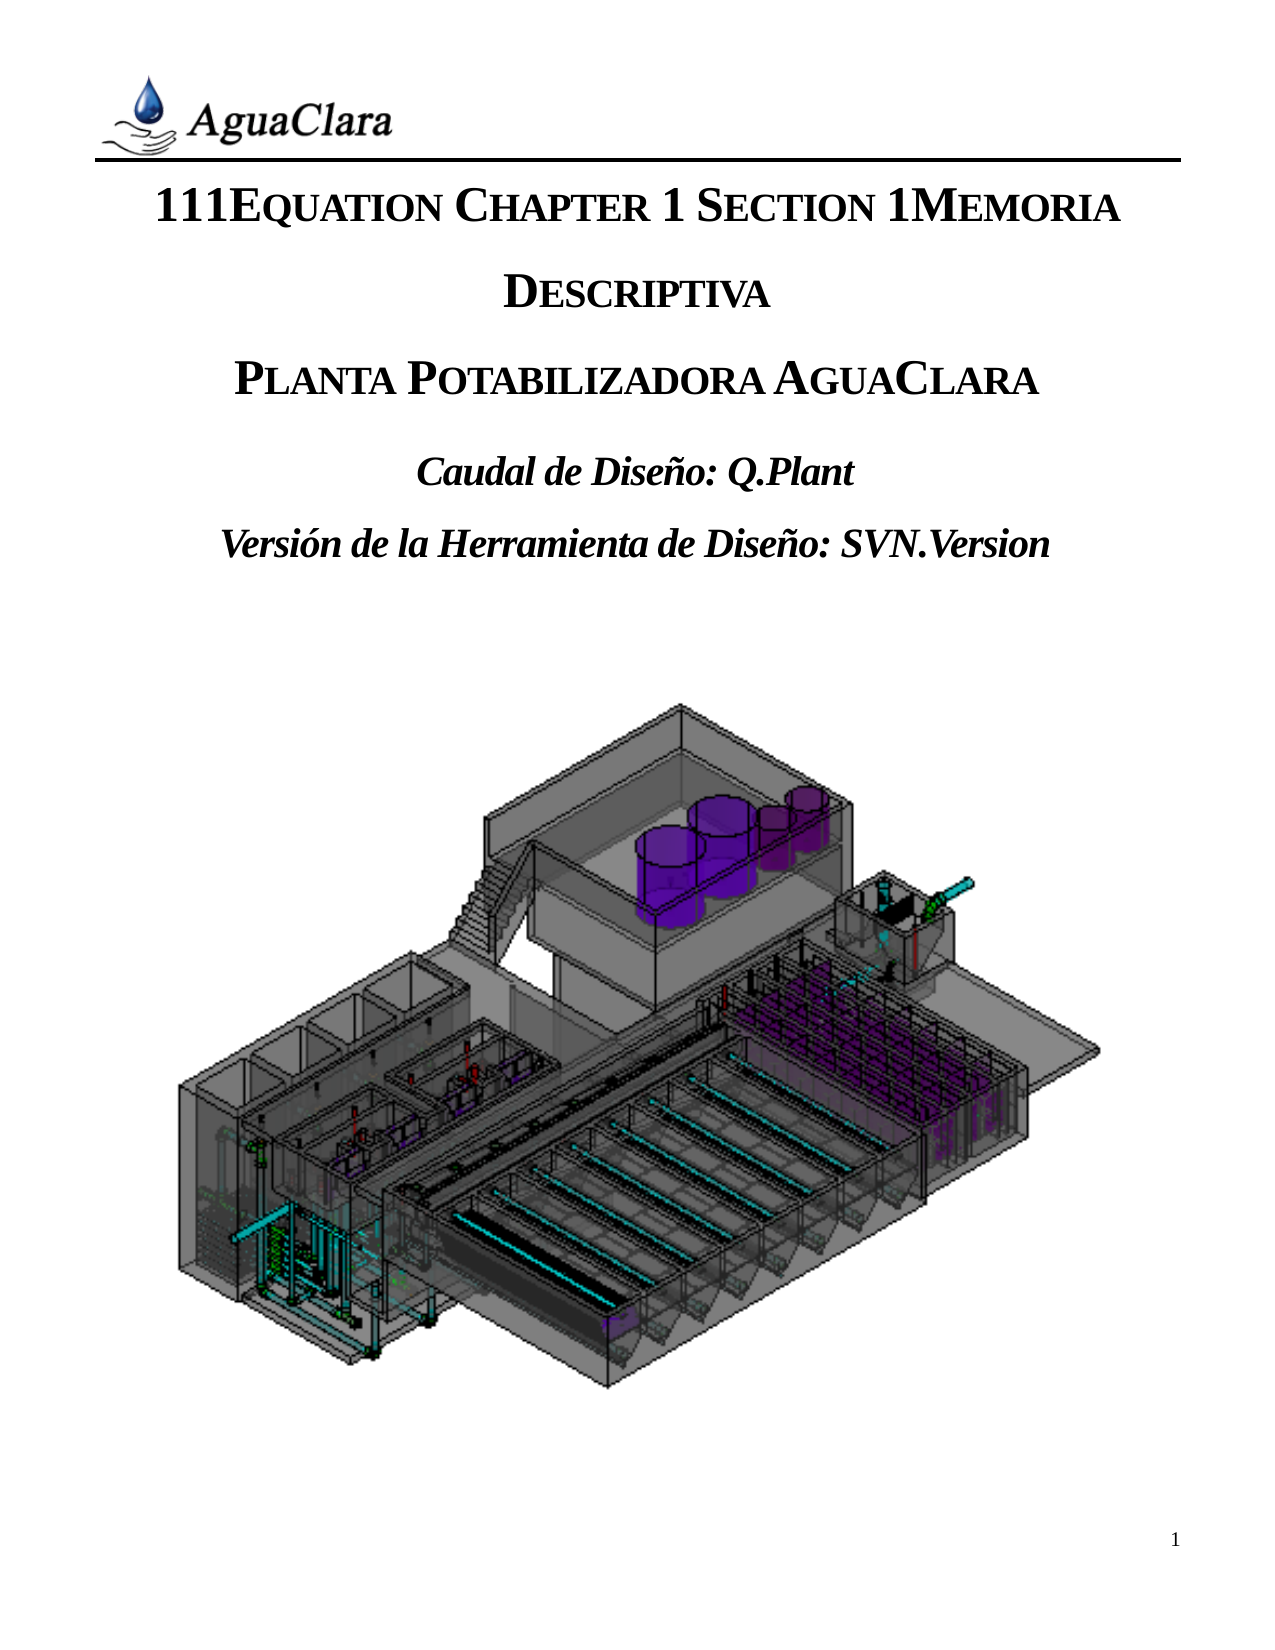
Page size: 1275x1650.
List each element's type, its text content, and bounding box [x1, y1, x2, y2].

title Memoria Descriptiva [94, 175, 1181, 319]
picture [161, 688, 1114, 1395]
title Planta Potabilizadora AguaClara [94, 347, 1181, 405]
picture [94, 75, 412, 158]
title Caudal de Diseño: Q.Plant [94, 446, 1181, 494]
title Versión de la Herramienta de Diseño: SVN.Version [94, 518, 1181, 566]
